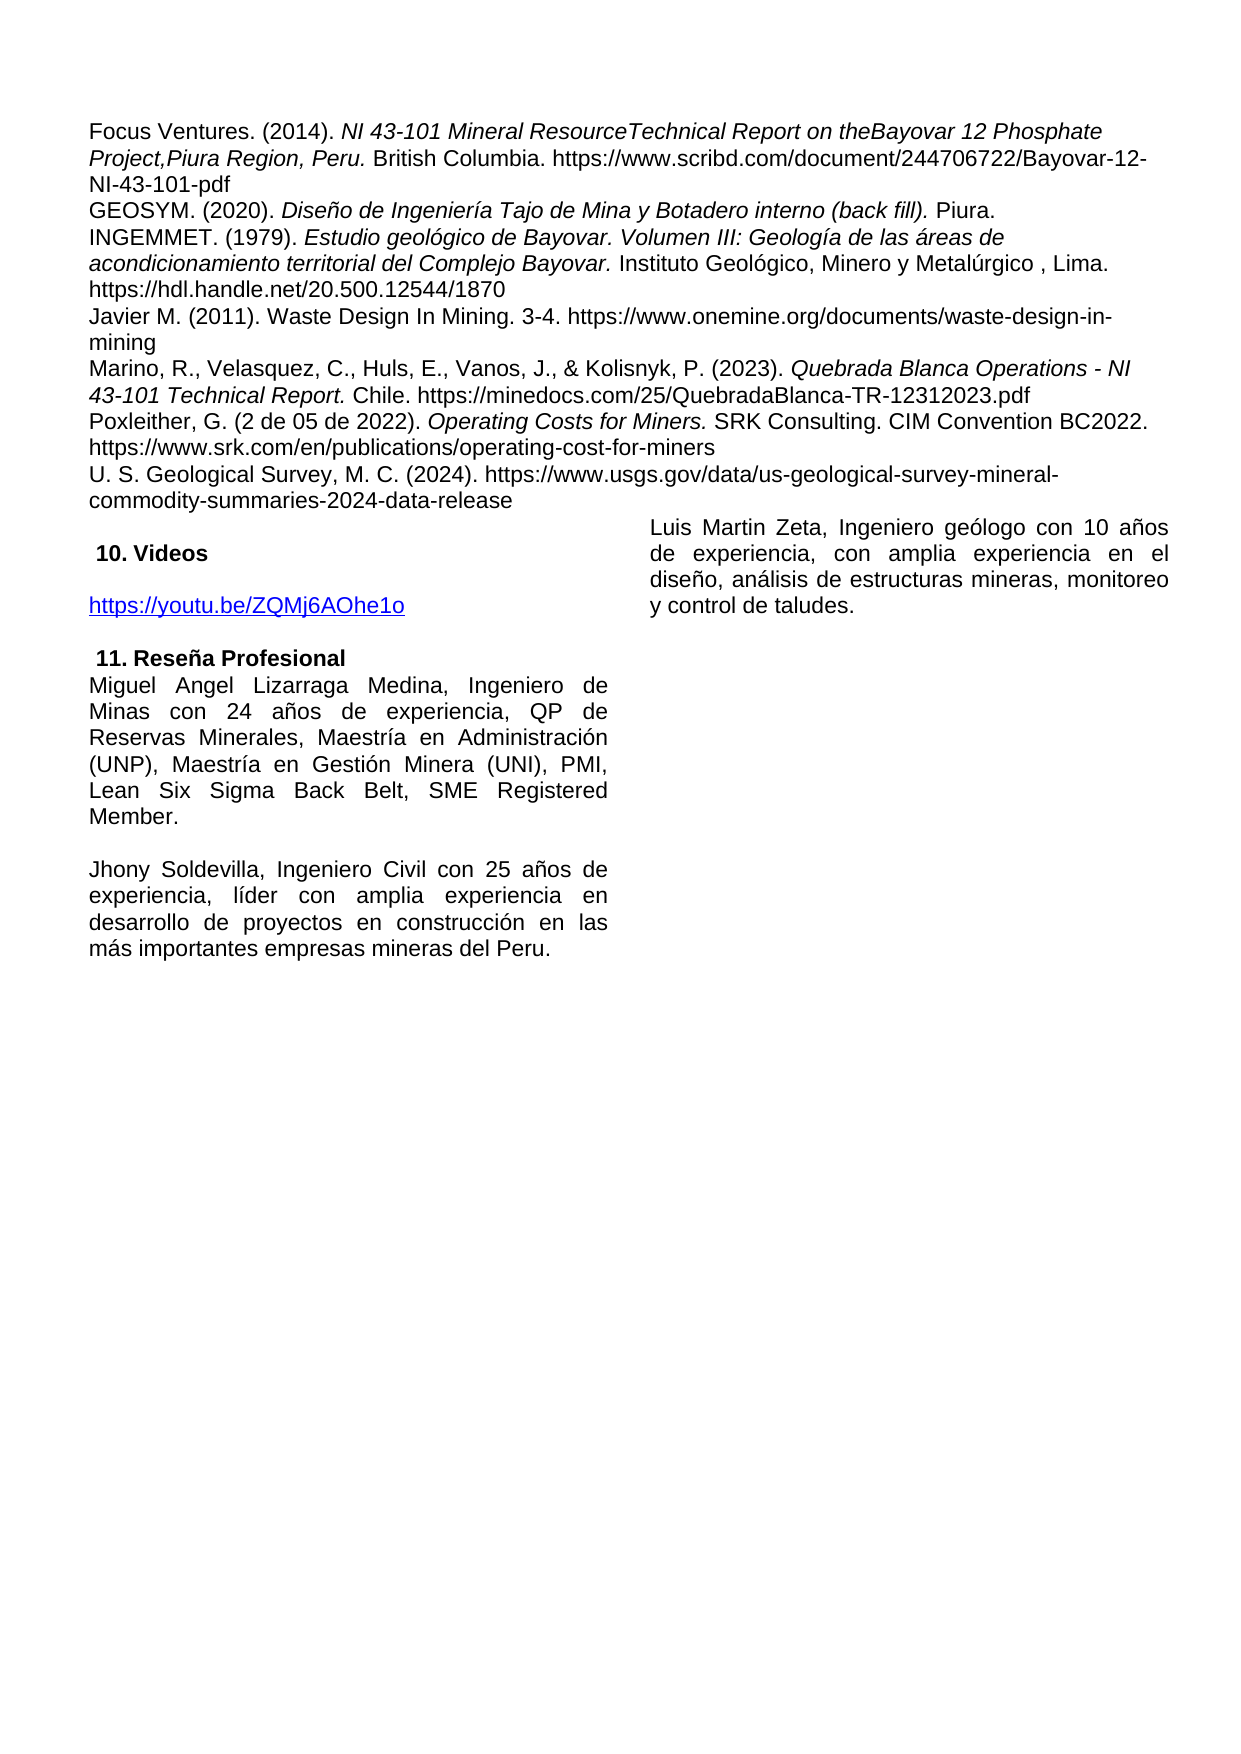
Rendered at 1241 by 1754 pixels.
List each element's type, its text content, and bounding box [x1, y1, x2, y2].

text https://youtu.be/ZQMj6AOhe1o [89, 592, 608, 619]
text U. S. Geological Survey, M. C. (2024). https://www.usgs.gov/data/us-geological-survey-mineral-commodity-summaries-2024-data-release [89, 461, 1169, 513]
text Javier M. (2011). Waste Design In Mining. 3-4. https://www.onemine.org/documents/waste-design-in-mining [89, 303, 1169, 355]
text Marino, R., Velasquez, C., Huls, E., Vanos, J., & Kolisnyk, P. (2023). Quebrada Blanca Operations - NI 43-101 Technical Report. Chile. https://minedocs.com/25/QuebradaBlanca-TR-12312023.pdf [89, 355, 1169, 408]
text Focus Ventures. (2014). NI 43-101 Mineral ResourceTechnical Report on theBayovar 12 Phosphate Project,Piura Region, Peru. British Columbia. https://www.scribd.com/document/244706722/Bayovar-12-NI-43-101-pdf [89, 118, 1169, 197]
text Luis Martin Zeta, Ingeniero geólogo con 10 años de experiencia, con amplia experiencia en el diseño, análisis de estructuras mineras, monitoreo y control de taludes. [649, 513, 1169, 619]
subtitle Reseña Profesional [96, 645, 608, 672]
text Miguel Angel Lizarraga Medina, Ingeniero de Minas con 24 años de experiencia, QP de Reservas Minerales, Maestría en Administración (UNP), Maestría en Gestión Minera (UNI), PMI, Lean Six Sigma Back Belt, SME Registered Member. [89, 672, 608, 830]
text GEOSYM. (2020). Diseño de Ingeniería Tajo de Mina y Botadero interno (back fill). Piura. [89, 197, 1169, 223]
text INGEMMET. (1979). Estudio geológico de Bayovar. Volumen III: Geología de las áreas de acondicionamiento territorial del Complejo Bayovar. Instituto Geológico, Minero y Metalúrgico , Lima. https://hdl.handle.net/20.500.12544/1870 [89, 223, 1169, 303]
subtitle Videos [96, 540, 608, 566]
text Poxleither, G. (2 de 05 de 2022). Operating Costs for Miners. SRK Consulting. CIM Convention BC2022. https://www.srk.com/en/publications/operating-cost-for-miners [89, 408, 1169, 461]
text Jhony Soldevilla, Ingeniero Civil con 25 años de experiencia, líder con amplia experiencia en desarrollo de proyectos en construcción en las más importantes empresas mineras del Peru. [89, 856, 608, 961]
